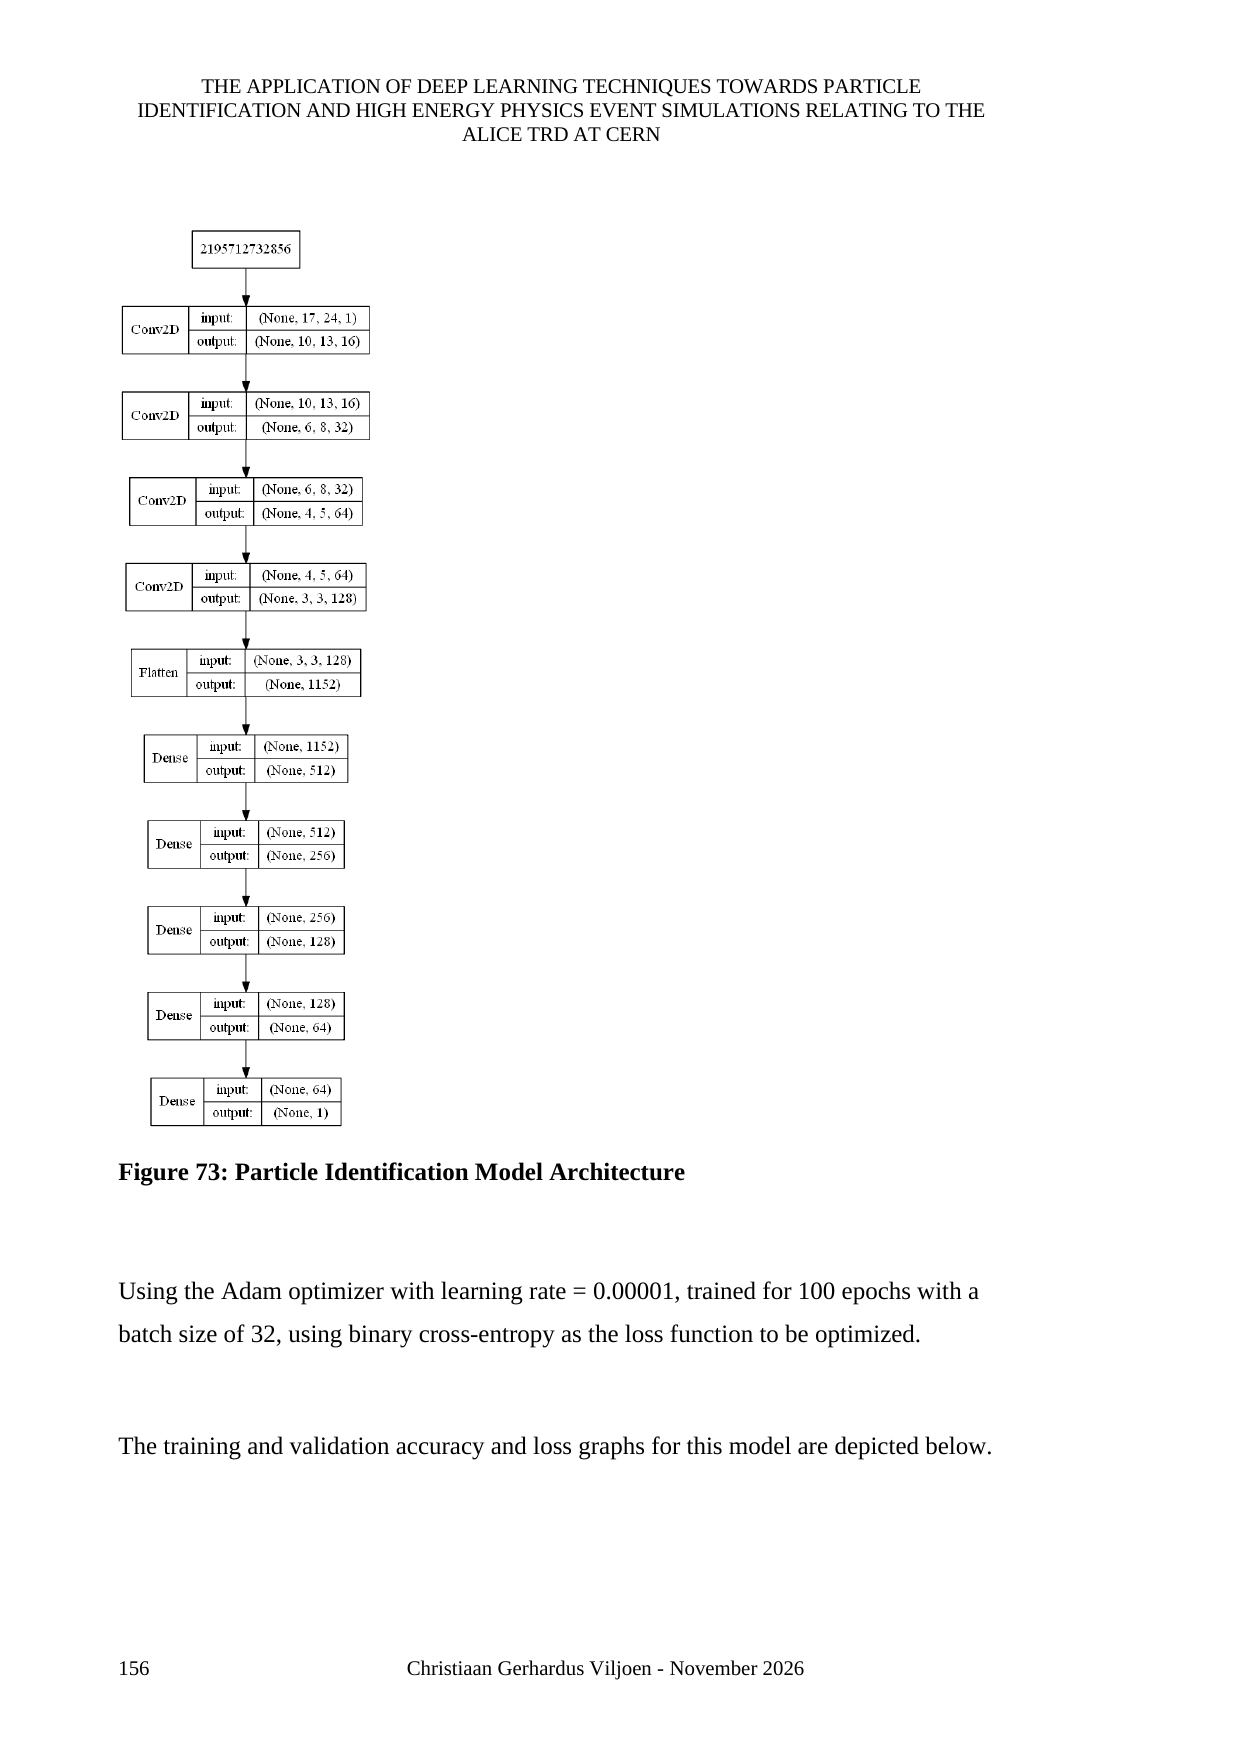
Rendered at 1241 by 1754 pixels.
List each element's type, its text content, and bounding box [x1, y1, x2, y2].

text Using the Adam optimizer with learning rate = 0.00001, trained for 100 epochs with a batch size of 32, using binary cross-entropy as the loss function to be optimized. [118, 1276, 1004, 1348]
picture [118, 226, 373, 1130]
text The training and validation accuracy and loss graphs for this model are depicted below. [118, 1431, 1004, 1459]
